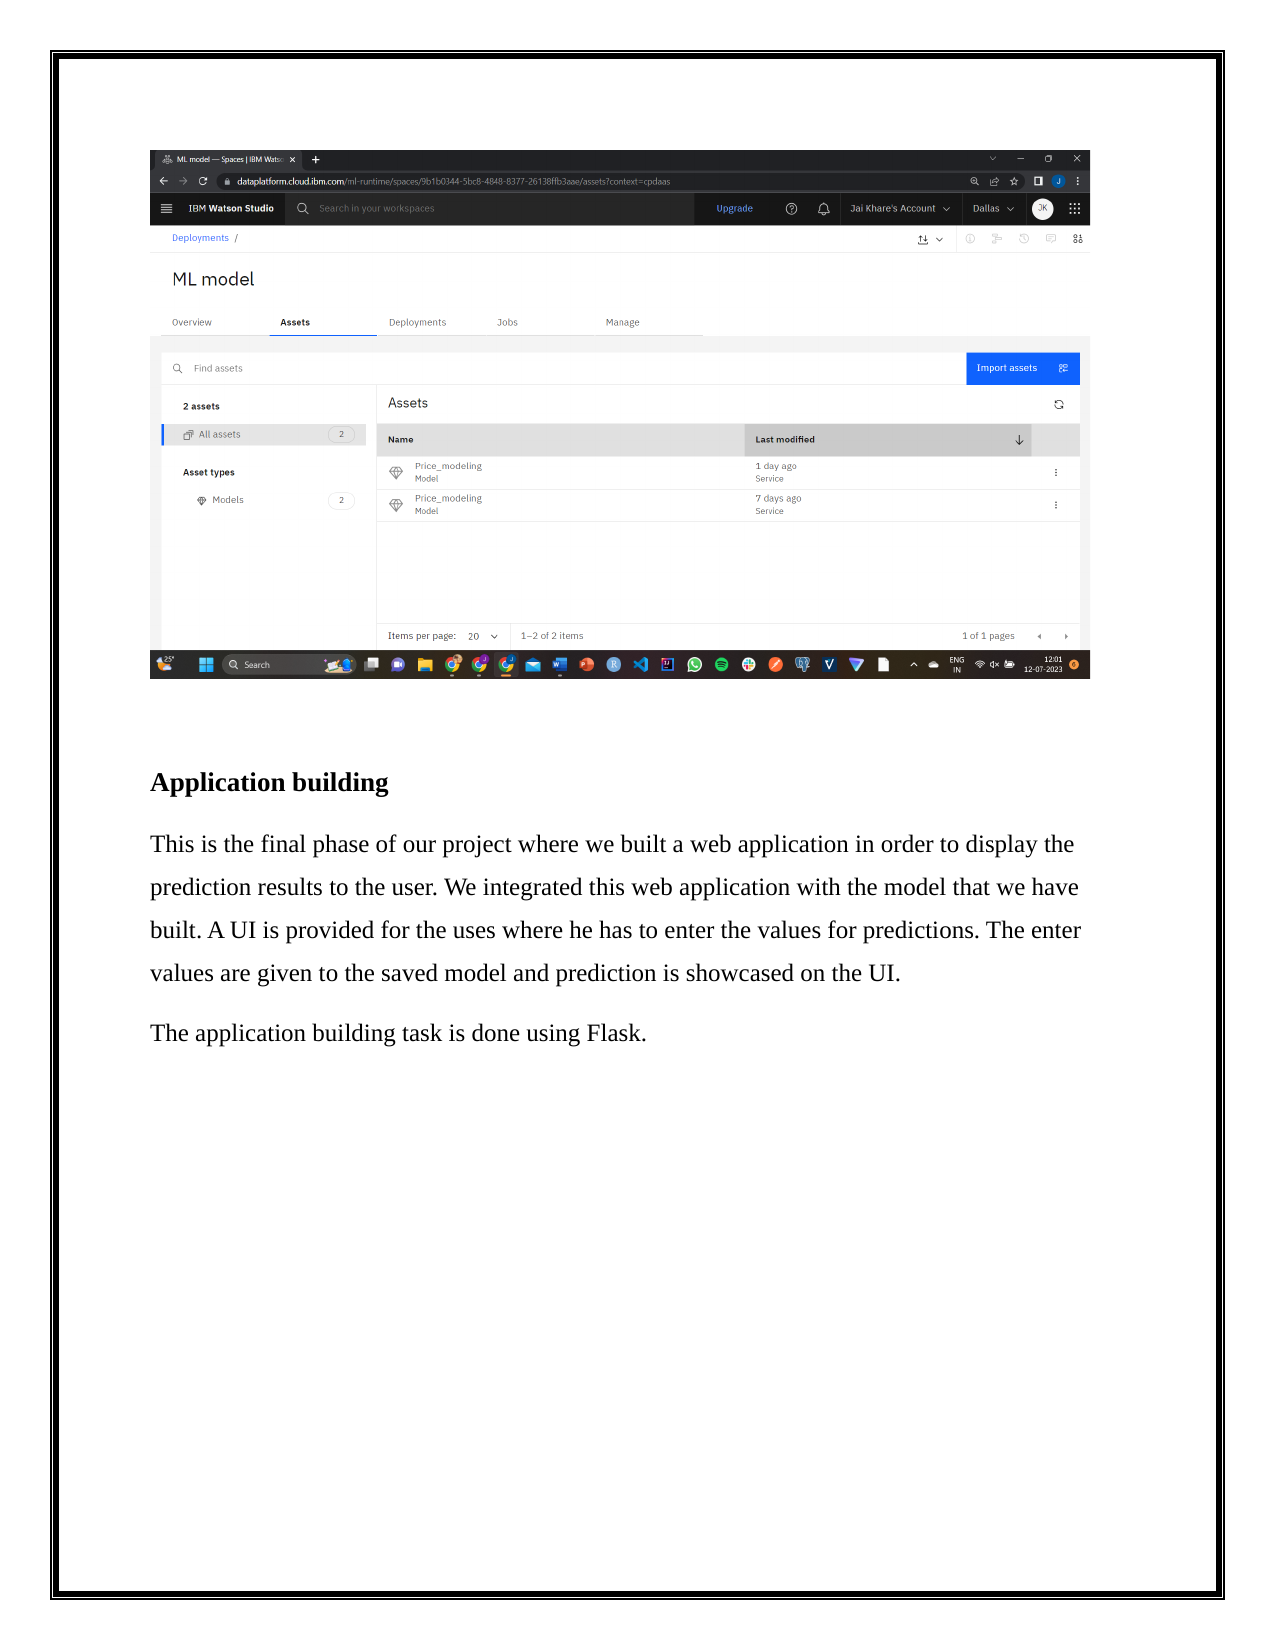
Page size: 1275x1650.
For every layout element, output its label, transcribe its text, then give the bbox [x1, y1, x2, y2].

text This is the final phase of our project where we built a web application in order to display the prediction results to the user. We integrated this web application with the model that we have built. A UI is provided for the uses where he has to enter the values for predictions. The enter values are given to the saved model and prediction is showcased on the UI. [150, 829, 1125, 987]
text Application building [150, 766, 1125, 797]
picture [150, 150, 1091, 679]
text The application building task is done using Flask. [150, 1018, 1125, 1047]
